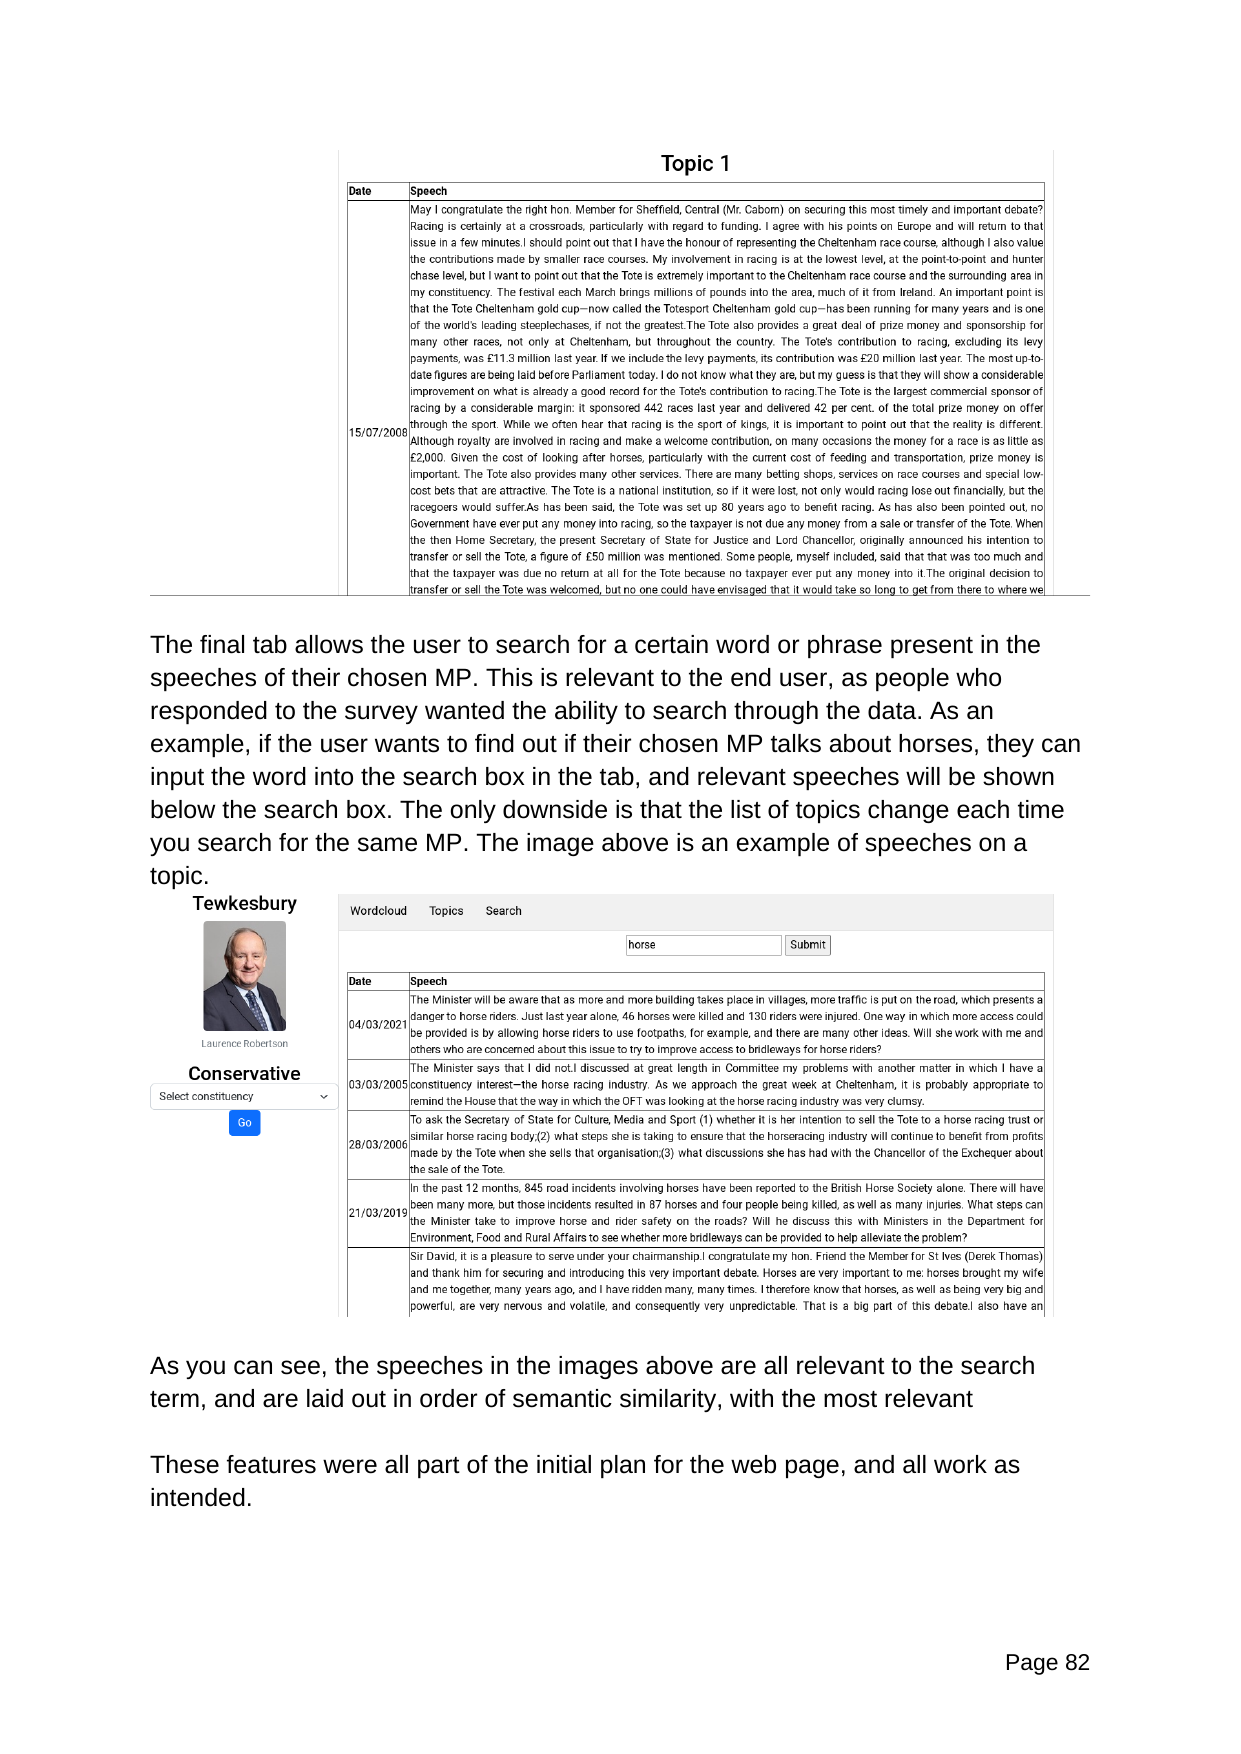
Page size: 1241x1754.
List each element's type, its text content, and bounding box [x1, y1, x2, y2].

picture [150, 150, 1091, 596]
text These features were all part of the initial plan for the web page, and all work as intended. [150, 1450, 1090, 1512]
text As you can see, the speeches in the images above are all relevant to the search term, and are laid out in order of semantic similarity, with the most relevant [150, 1351, 1090, 1413]
text The final tab allows the user to search for a certain word or phrase present in the speeches of their chosen MP. This is relevant to the end user, as people who responded to the survey wanted the ability to search through the data. As an example, if the user wants to find out if their chosen MP talks about horses, they can input the word into the search box in the tab, and relevant speeches will be shown below the search box. The only downside is that the list of topics change each time you search for the same MP. The image above is an example of speeches on a topic. [150, 630, 1090, 890]
picture [150, 894, 1091, 1317]
